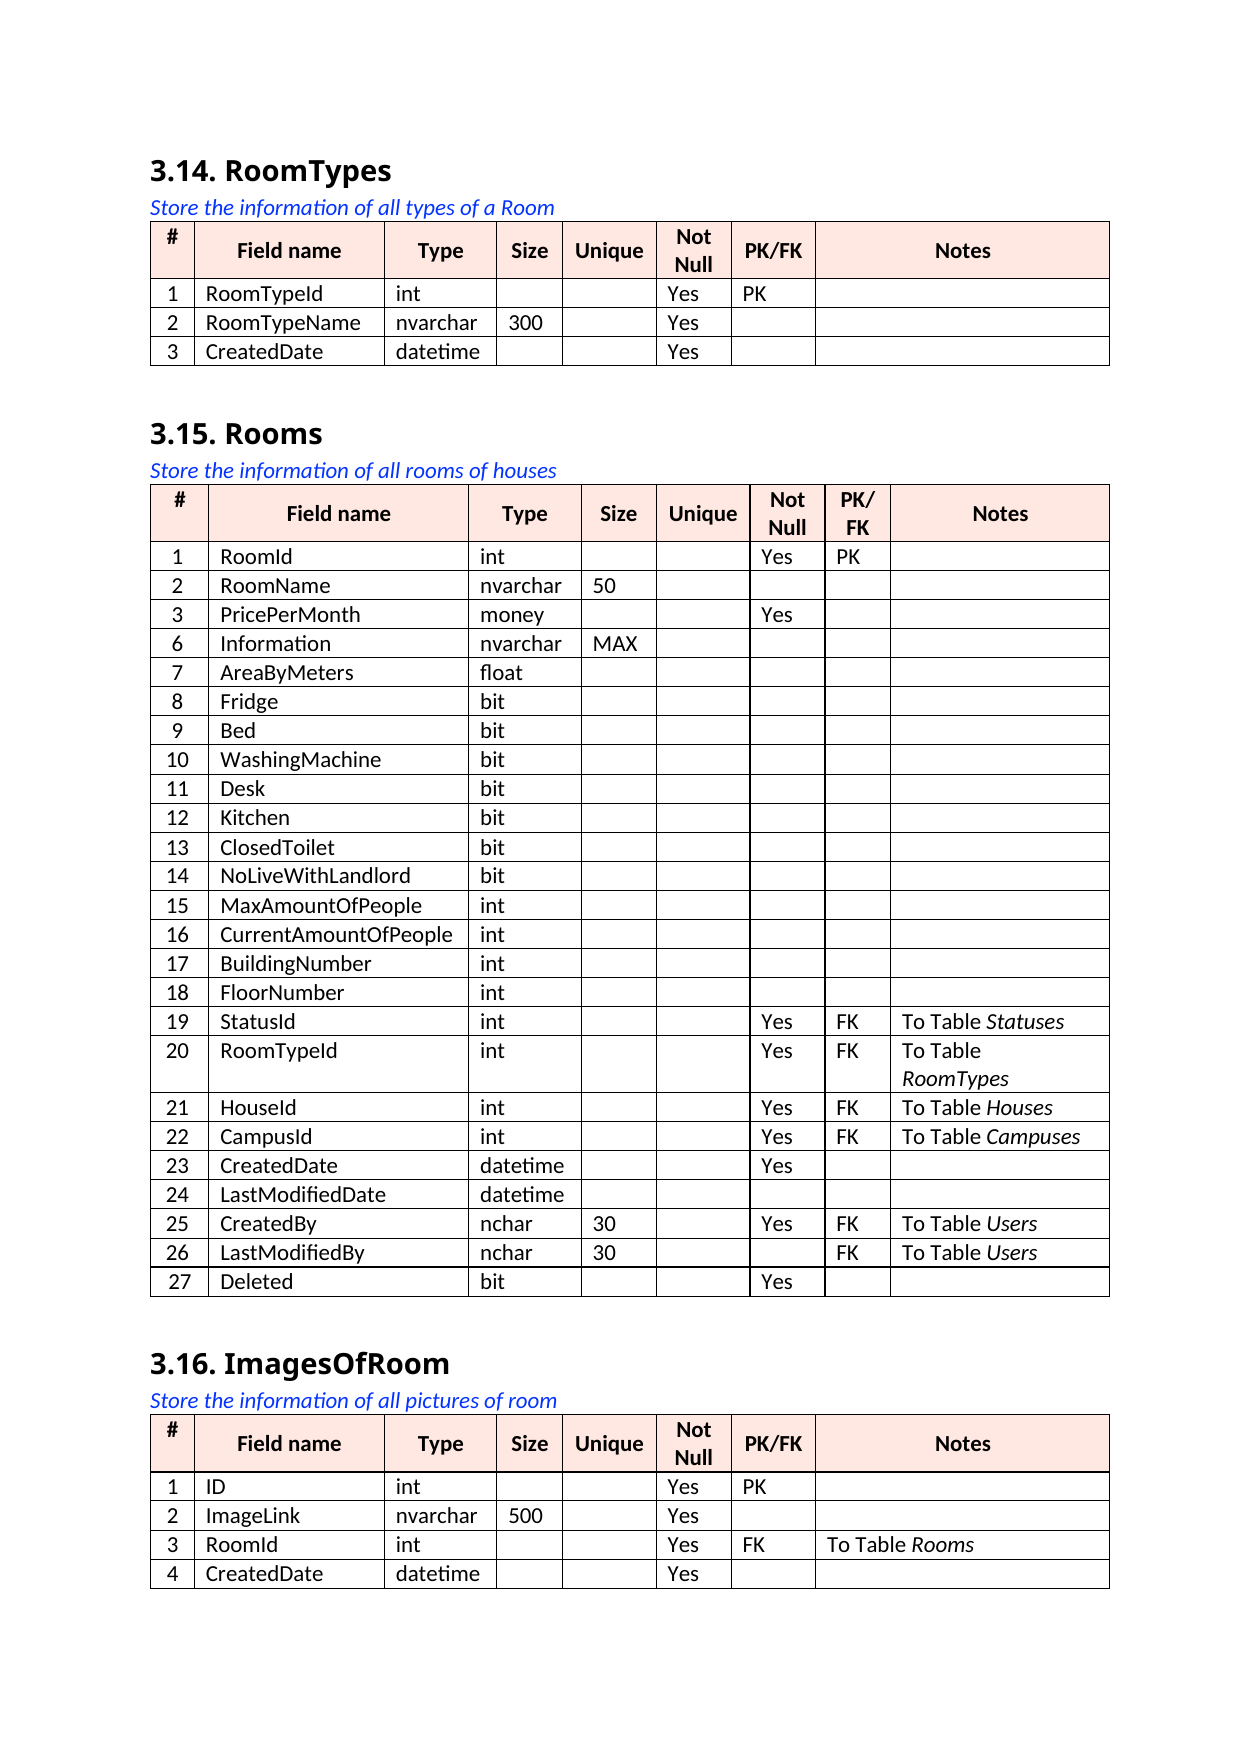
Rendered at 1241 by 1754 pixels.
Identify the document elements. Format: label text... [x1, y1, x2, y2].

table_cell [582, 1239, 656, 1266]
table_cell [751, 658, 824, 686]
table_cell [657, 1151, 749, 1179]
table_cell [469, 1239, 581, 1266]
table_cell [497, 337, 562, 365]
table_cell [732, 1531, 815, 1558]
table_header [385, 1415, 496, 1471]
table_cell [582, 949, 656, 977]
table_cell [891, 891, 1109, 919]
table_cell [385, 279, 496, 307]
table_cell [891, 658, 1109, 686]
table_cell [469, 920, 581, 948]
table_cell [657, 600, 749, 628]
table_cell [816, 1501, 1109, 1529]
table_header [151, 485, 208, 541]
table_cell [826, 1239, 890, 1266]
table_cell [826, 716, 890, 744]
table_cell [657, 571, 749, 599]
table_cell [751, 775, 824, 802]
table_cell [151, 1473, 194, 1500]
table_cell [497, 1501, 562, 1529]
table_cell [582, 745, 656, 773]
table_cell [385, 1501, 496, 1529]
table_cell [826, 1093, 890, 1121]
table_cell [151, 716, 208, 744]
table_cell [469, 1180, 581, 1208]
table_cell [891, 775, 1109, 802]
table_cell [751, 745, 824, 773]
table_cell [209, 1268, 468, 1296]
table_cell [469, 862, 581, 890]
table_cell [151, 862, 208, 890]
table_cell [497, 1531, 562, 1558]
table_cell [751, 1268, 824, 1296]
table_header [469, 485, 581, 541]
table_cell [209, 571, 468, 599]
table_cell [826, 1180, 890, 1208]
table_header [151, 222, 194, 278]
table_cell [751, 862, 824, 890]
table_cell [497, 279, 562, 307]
text Store the information of all types of a Room [150, 193, 1093, 221]
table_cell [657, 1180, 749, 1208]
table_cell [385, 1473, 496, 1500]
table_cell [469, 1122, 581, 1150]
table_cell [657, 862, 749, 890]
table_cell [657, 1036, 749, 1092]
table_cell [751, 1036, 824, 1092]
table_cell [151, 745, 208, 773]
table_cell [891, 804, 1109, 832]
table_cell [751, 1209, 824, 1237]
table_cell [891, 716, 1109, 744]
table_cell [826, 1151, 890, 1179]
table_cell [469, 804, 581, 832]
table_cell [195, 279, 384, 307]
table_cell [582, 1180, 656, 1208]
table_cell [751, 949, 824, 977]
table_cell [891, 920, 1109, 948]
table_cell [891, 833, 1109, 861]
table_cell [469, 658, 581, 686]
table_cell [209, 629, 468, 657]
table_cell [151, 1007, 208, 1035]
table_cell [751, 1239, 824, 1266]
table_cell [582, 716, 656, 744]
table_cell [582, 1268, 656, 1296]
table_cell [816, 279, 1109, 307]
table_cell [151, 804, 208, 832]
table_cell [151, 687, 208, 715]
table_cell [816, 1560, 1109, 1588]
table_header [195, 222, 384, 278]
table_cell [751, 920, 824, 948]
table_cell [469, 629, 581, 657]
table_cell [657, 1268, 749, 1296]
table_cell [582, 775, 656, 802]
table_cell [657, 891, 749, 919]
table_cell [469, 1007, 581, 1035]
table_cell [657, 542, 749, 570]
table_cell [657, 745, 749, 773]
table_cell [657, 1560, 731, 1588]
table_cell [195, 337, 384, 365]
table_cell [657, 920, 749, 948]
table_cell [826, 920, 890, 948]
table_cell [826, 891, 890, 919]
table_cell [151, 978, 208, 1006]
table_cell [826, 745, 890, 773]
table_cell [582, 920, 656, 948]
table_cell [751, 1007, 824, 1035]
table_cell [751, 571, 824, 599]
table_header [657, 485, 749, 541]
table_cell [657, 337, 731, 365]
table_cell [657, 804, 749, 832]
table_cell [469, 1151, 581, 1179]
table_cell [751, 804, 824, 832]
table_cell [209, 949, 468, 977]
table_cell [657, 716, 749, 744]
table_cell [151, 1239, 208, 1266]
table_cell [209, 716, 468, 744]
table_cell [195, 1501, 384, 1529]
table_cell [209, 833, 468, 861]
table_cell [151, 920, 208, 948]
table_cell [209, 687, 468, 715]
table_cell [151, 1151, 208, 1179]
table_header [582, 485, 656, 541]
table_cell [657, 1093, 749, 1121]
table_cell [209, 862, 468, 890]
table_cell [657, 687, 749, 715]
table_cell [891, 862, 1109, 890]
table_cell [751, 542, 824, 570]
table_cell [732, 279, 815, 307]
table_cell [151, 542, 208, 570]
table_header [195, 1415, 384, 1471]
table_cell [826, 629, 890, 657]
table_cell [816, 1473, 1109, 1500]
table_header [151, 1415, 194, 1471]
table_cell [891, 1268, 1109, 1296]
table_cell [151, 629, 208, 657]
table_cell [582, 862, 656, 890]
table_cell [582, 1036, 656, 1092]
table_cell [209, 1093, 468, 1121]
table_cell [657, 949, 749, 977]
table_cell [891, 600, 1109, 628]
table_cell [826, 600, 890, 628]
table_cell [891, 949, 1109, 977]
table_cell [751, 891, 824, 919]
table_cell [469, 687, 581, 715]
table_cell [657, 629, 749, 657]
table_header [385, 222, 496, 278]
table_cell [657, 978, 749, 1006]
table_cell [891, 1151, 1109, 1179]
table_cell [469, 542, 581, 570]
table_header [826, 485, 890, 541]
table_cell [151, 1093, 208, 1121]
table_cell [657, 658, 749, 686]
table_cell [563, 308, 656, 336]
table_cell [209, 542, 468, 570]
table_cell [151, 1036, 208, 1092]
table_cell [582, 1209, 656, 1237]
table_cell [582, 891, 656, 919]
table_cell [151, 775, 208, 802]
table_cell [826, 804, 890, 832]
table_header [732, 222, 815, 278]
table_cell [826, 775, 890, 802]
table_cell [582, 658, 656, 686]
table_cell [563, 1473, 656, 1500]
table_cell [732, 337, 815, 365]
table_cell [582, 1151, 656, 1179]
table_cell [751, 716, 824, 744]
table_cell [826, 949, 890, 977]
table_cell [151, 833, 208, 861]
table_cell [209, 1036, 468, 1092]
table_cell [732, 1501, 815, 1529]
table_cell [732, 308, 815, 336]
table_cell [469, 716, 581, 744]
subtitle 3.15. Rooms [150, 413, 1093, 453]
text Store the information of all rooms of houses [150, 456, 1093, 484]
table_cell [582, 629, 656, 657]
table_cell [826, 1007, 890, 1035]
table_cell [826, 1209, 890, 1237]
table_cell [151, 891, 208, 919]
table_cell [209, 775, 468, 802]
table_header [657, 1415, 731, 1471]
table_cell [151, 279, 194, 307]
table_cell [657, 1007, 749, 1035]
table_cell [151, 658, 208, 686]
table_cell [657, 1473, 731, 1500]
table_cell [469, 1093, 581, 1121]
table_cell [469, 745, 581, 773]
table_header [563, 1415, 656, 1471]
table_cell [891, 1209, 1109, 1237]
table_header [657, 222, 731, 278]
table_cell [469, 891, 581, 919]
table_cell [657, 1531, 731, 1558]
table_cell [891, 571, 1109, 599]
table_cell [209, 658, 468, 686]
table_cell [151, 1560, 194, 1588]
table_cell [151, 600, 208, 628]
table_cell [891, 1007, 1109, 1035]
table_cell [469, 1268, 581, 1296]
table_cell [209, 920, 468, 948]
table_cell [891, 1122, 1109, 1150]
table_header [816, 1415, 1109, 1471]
text Store the information of all pictures of room [150, 1386, 1093, 1414]
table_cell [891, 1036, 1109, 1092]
subtitle 3.14. RoomTypes [150, 150, 1093, 190]
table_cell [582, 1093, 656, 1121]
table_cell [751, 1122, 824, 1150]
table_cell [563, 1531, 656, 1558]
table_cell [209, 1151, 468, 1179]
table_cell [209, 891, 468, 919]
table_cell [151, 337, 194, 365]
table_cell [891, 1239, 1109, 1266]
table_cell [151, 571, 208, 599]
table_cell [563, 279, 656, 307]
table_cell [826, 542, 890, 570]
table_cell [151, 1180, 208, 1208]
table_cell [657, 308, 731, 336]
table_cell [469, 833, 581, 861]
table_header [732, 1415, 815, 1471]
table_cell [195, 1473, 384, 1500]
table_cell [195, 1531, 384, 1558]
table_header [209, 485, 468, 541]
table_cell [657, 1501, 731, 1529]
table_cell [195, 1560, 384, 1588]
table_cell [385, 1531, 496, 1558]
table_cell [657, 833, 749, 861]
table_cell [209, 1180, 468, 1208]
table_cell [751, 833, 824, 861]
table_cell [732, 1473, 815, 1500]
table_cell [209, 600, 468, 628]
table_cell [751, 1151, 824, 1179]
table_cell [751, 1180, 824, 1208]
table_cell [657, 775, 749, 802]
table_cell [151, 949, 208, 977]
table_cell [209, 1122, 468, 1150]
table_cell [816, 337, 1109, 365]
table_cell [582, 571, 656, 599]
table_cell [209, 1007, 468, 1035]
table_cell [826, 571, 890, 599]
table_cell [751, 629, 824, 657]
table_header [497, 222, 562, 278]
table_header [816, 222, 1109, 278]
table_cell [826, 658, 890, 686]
subtitle 3.16. ImagesOfRoom [150, 1343, 1093, 1383]
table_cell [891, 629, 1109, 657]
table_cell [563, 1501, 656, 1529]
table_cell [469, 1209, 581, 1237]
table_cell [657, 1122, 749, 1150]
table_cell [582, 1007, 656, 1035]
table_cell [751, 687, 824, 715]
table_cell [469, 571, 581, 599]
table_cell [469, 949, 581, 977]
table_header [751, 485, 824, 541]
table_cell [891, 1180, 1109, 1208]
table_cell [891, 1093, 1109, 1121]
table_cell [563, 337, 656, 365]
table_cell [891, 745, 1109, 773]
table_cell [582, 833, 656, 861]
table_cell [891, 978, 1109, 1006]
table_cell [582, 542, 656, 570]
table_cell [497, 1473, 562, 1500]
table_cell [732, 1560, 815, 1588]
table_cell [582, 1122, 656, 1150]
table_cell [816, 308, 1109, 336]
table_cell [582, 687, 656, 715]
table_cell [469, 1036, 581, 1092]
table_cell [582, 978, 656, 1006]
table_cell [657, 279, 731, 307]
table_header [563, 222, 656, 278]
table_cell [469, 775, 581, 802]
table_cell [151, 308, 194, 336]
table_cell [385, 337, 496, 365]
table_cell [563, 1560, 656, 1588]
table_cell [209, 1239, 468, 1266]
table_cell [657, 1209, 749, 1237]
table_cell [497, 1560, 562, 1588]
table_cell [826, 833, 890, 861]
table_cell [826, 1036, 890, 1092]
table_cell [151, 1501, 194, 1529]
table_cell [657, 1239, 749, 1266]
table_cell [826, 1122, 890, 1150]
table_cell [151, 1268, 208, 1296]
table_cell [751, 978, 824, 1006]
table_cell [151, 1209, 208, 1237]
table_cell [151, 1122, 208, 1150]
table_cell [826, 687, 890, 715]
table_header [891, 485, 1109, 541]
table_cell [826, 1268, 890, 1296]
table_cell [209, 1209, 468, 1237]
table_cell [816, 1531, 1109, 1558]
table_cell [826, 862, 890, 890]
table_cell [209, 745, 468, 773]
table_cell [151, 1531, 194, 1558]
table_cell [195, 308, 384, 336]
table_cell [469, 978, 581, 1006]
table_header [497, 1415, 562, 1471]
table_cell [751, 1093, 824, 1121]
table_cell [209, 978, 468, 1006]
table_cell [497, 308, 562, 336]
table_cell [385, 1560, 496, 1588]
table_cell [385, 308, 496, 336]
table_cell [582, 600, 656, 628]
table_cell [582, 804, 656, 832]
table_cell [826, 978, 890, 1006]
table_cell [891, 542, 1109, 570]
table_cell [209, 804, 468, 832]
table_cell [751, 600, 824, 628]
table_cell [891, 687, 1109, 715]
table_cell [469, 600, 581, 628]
